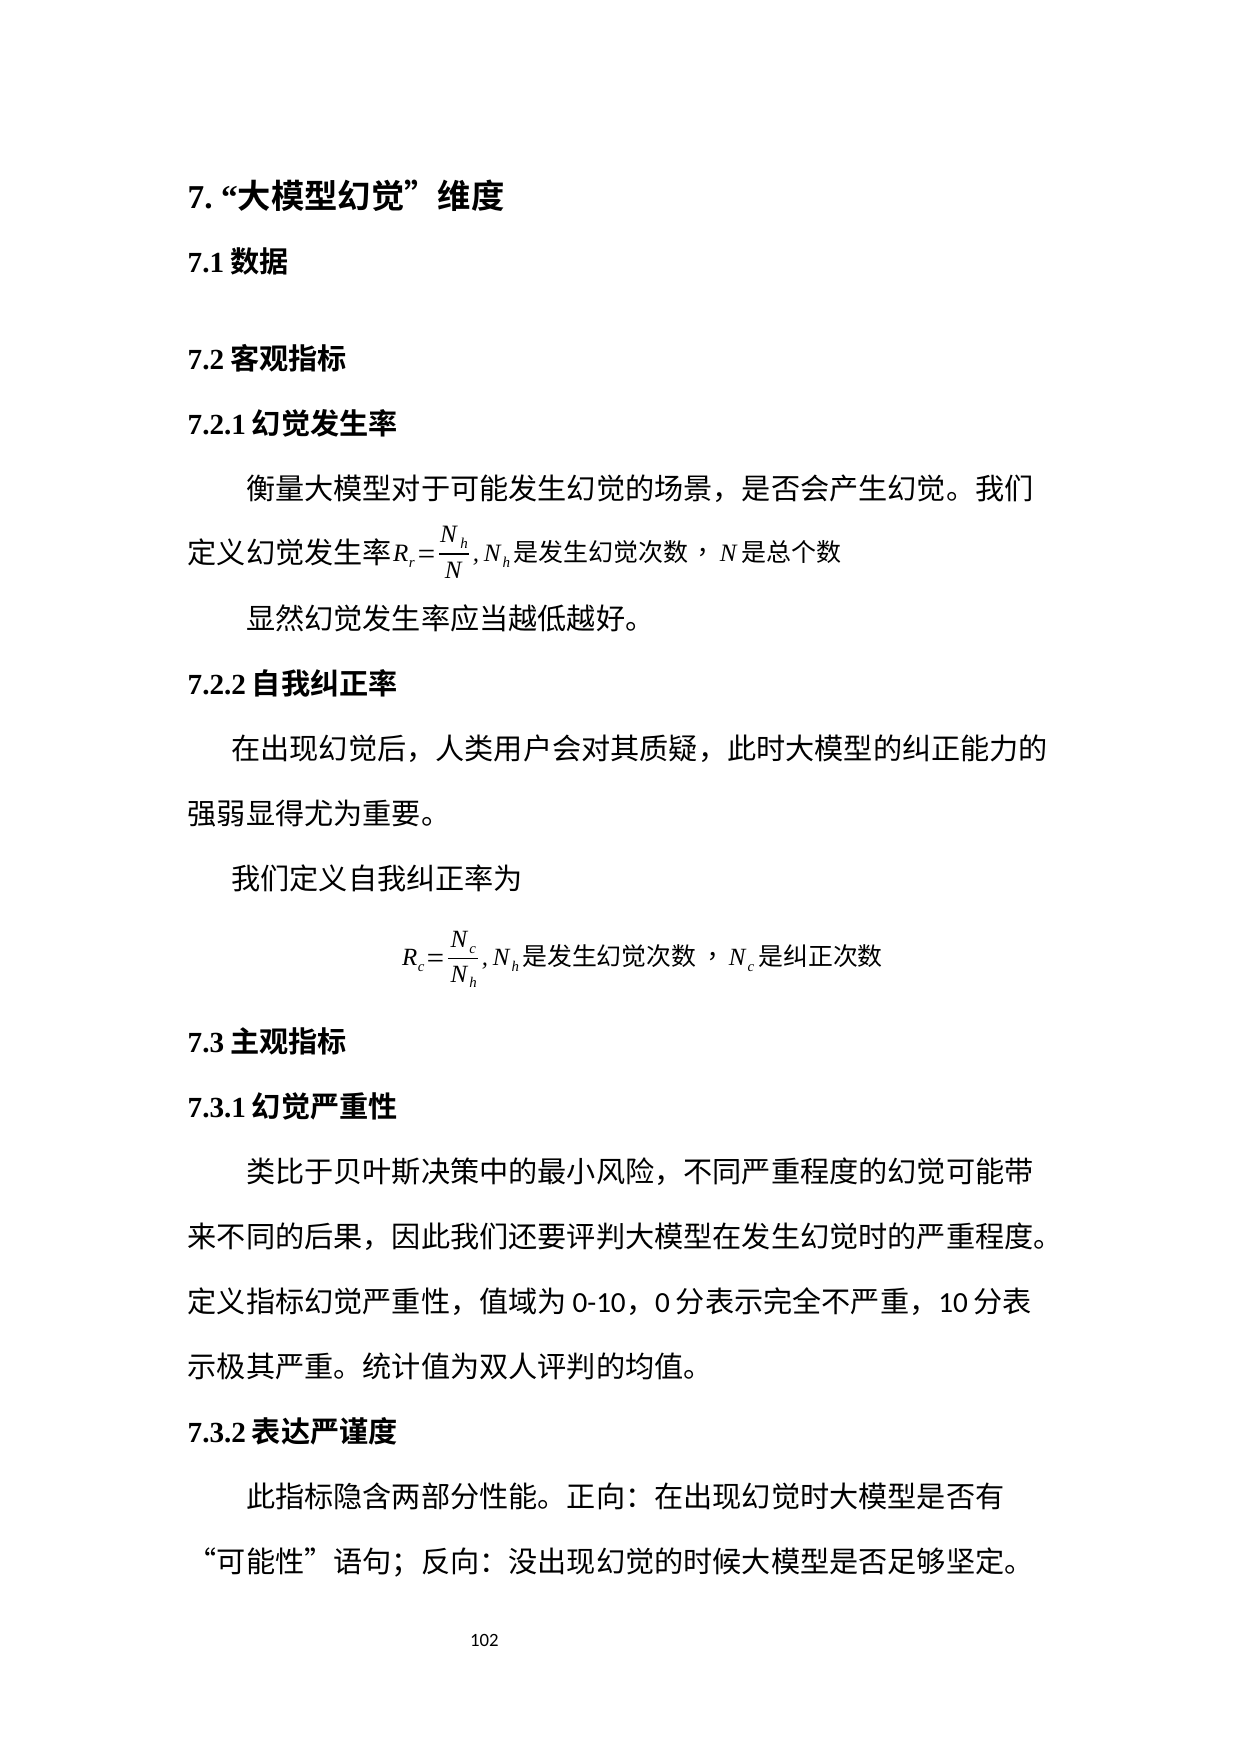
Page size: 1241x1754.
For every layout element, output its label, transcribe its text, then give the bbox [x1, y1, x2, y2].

text 7.3.2表达严谨度 [187, 1397, 1053, 1462]
text 7.2.1幻觉发生率 [187, 389, 1053, 454]
list “大模型幻觉”维度 [187, 162, 1053, 227]
text 在出现幻觉后，人类用户会对其质疑，此时大模型的纠正能力的强弱显得尤为重要。 [187, 714, 1053, 844]
text 衡量大模型对于可能发生幻觉的场景，是否会产生幻觉。我们定义幻觉发生率 [187, 454, 1053, 584]
text 7.1数据 [187, 227, 1053, 292]
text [187, 1462, 1053, 1592]
text 显然幻觉发生率应当越低越好。 [187, 584, 1053, 649]
text 7.2.2自我纠正率 [187, 649, 1053, 714]
text 类比于贝叶斯决策中的最小风险，不同严重程度的幻觉可能带来不同的后果，因此我们还要评判大模型在发生幻觉时的严重程度。定义指标幻觉严重性，值域为0-10，0分表示完全不严重，10分表示极其严重。统计值为双人评判的均值。 [187, 1137, 1053, 1397]
text 7.3主观指标 [187, 1007, 1053, 1072]
text 7.2客观指标 [187, 324, 1053, 389]
text 7.3.1幻觉严重性 [187, 1072, 1053, 1137]
text 我们定义自我纠正率为 [187, 844, 1053, 909]
